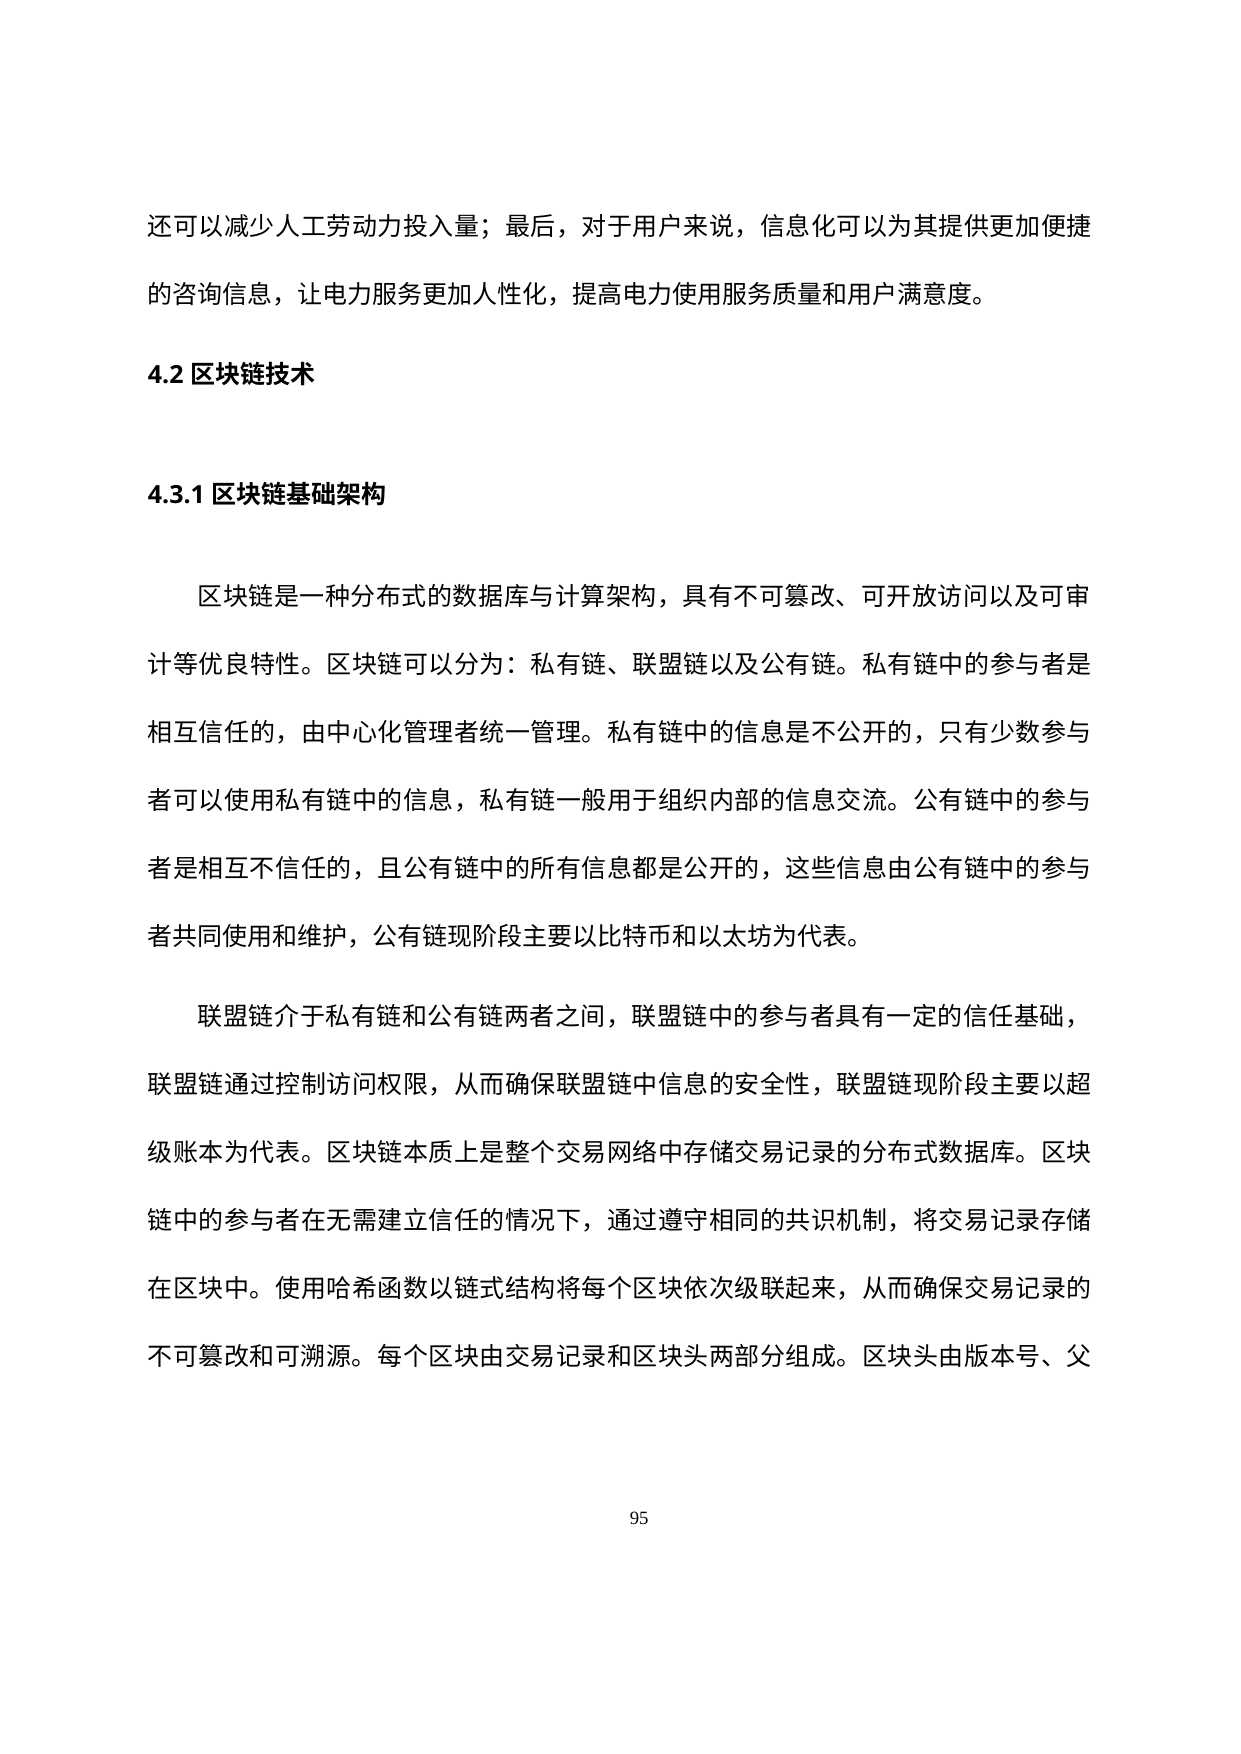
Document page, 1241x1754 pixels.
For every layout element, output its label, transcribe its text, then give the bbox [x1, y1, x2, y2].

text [148, 981, 1092, 1388]
text 区块链是一种分布式的数据库与计算架构，具有不可篡改、可开放访问以及可审计等优良特性。区块链可以分为：私有链、联盟链以及公有链。私有链中的参与者是相互信任的，由中心化管理者统一管理。私有链中的信息是不公开的，只有少数参与者可以使用私有链中的信息，私有链一般用于组织内部的信息交流。公有链中的参与者是相互不信任的，且公有链中的所有信息都是公开的，这些信息由公有链中的参与者共同使用和维护，公有链现阶段主要以比特币和以太坊为代表。 [148, 561, 1092, 968]
text 4.3.1 区块链基础架构 [148, 459, 1092, 527]
text 4.2 区块链技术 [148, 339, 1092, 407]
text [148, 191, 1092, 327]
